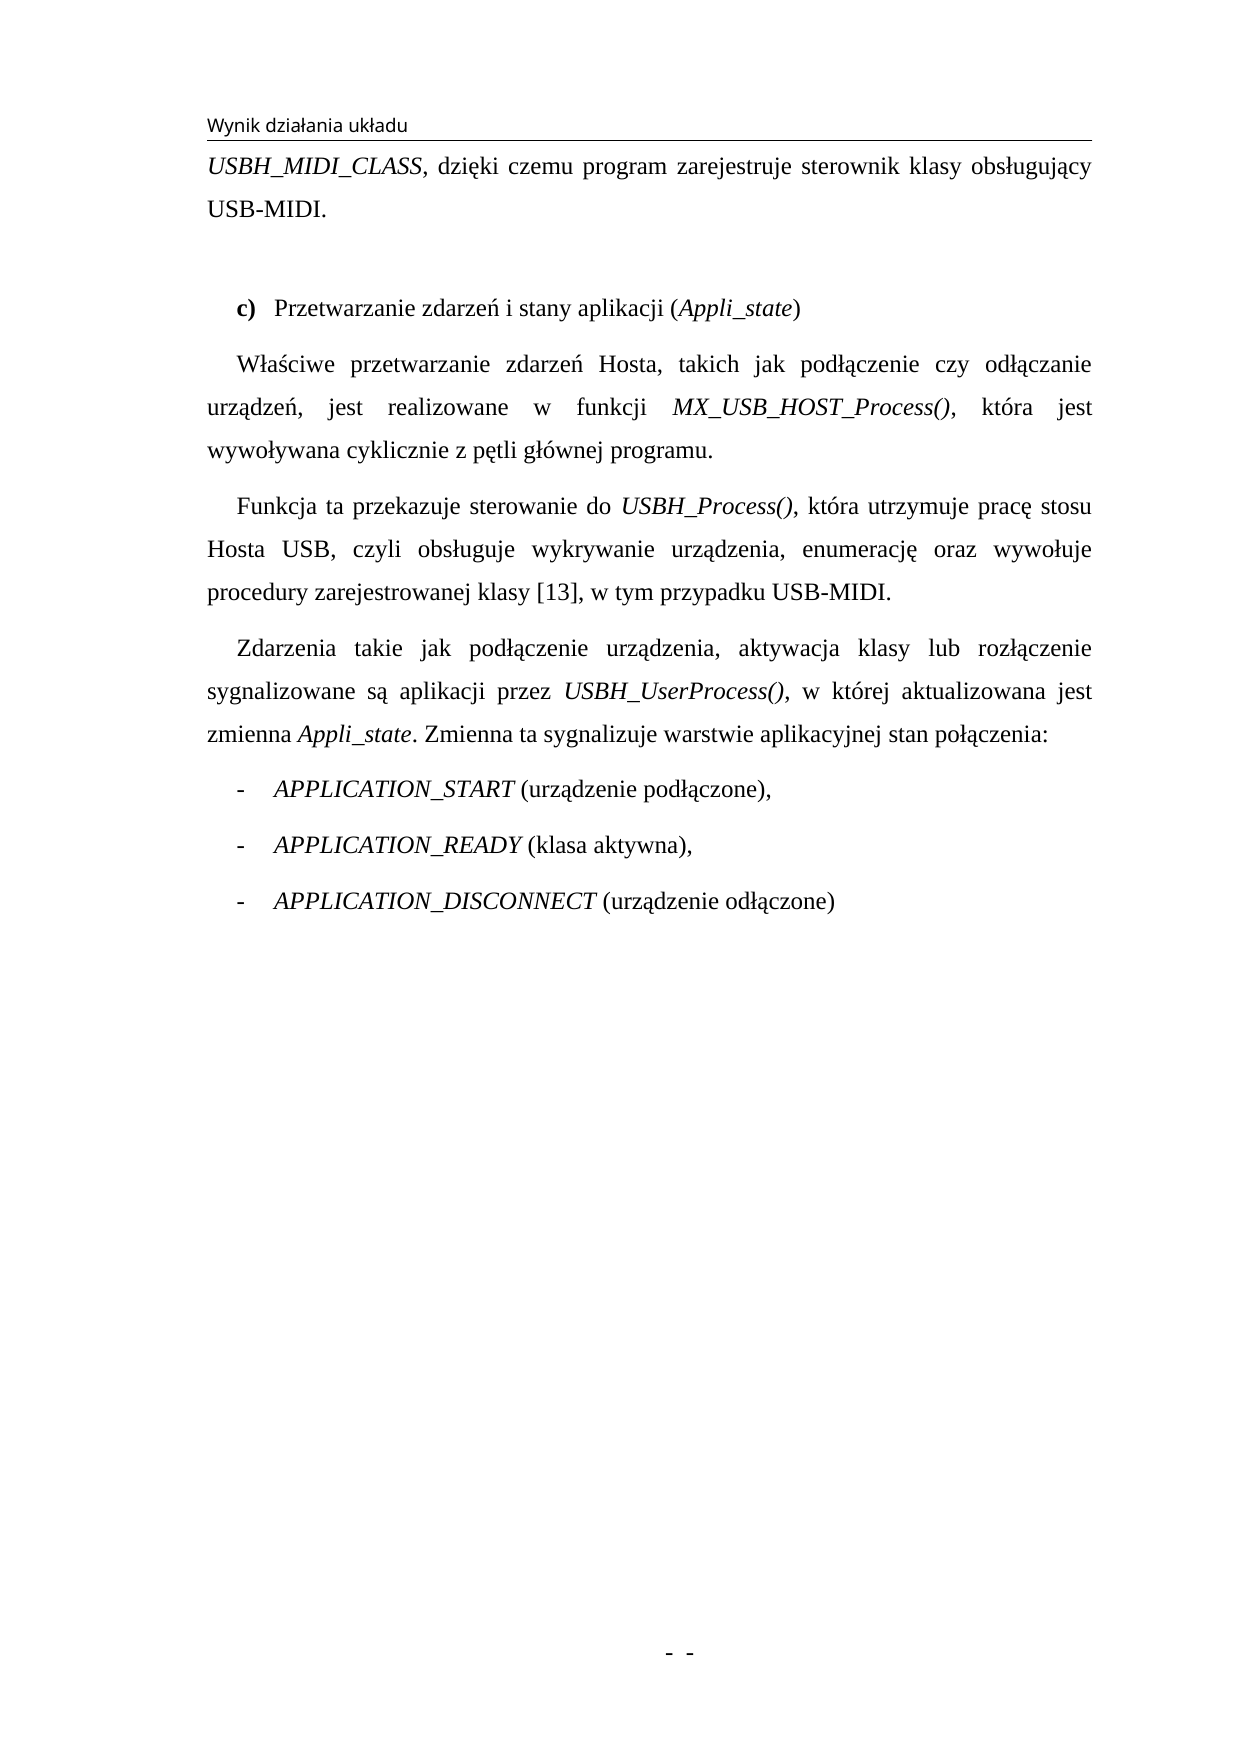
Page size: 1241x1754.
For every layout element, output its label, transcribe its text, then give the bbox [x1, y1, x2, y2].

text Zdarzenia takie jak podłączenie urządzenia, aktywacja klasy lub rozłączenie sygnalizowane są aplikacji przez USBH_UserProcess(), w której aktualizowana jest zmienna Appli_state. Zmienna ta sygnalizuje warstwie aplikacyjnej stan połączenia: [207, 633, 1092, 748]
text Właściwe przetwarzanie zdarzeń Hosta, takich jak podłączenie czy odłączanie urządzeń, jest realizowane w funkcji MX_USB_HOST_Process(), która jest wywoływana cyklicznie z pętli głównej programu. [207, 349, 1092, 464]
list APPLICATION_START (urządzenie podłączone), [236, 774, 1092, 803]
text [207, 151, 1092, 223]
text Funkcja ta przekazuje sterowanie do USBH_Process(), która utrzymuje pracę stosu Hosta USB, czyli obsługuje wykrywanie urządzenia, enumerację oraz wywołuje procedury zarejestrowanej klasy [13], w tym przypadku USB-MIDI. [207, 491, 1092, 606]
list APPLICATION_READY (klasa aktywna), [236, 830, 1092, 859]
list Przetwarzanie zdarzeń i stany aplikacji (Appli_state) [236, 293, 1092, 322]
list APPLICATION_DISCONNECT (urządzenie odłączone) [236, 886, 1092, 914]
